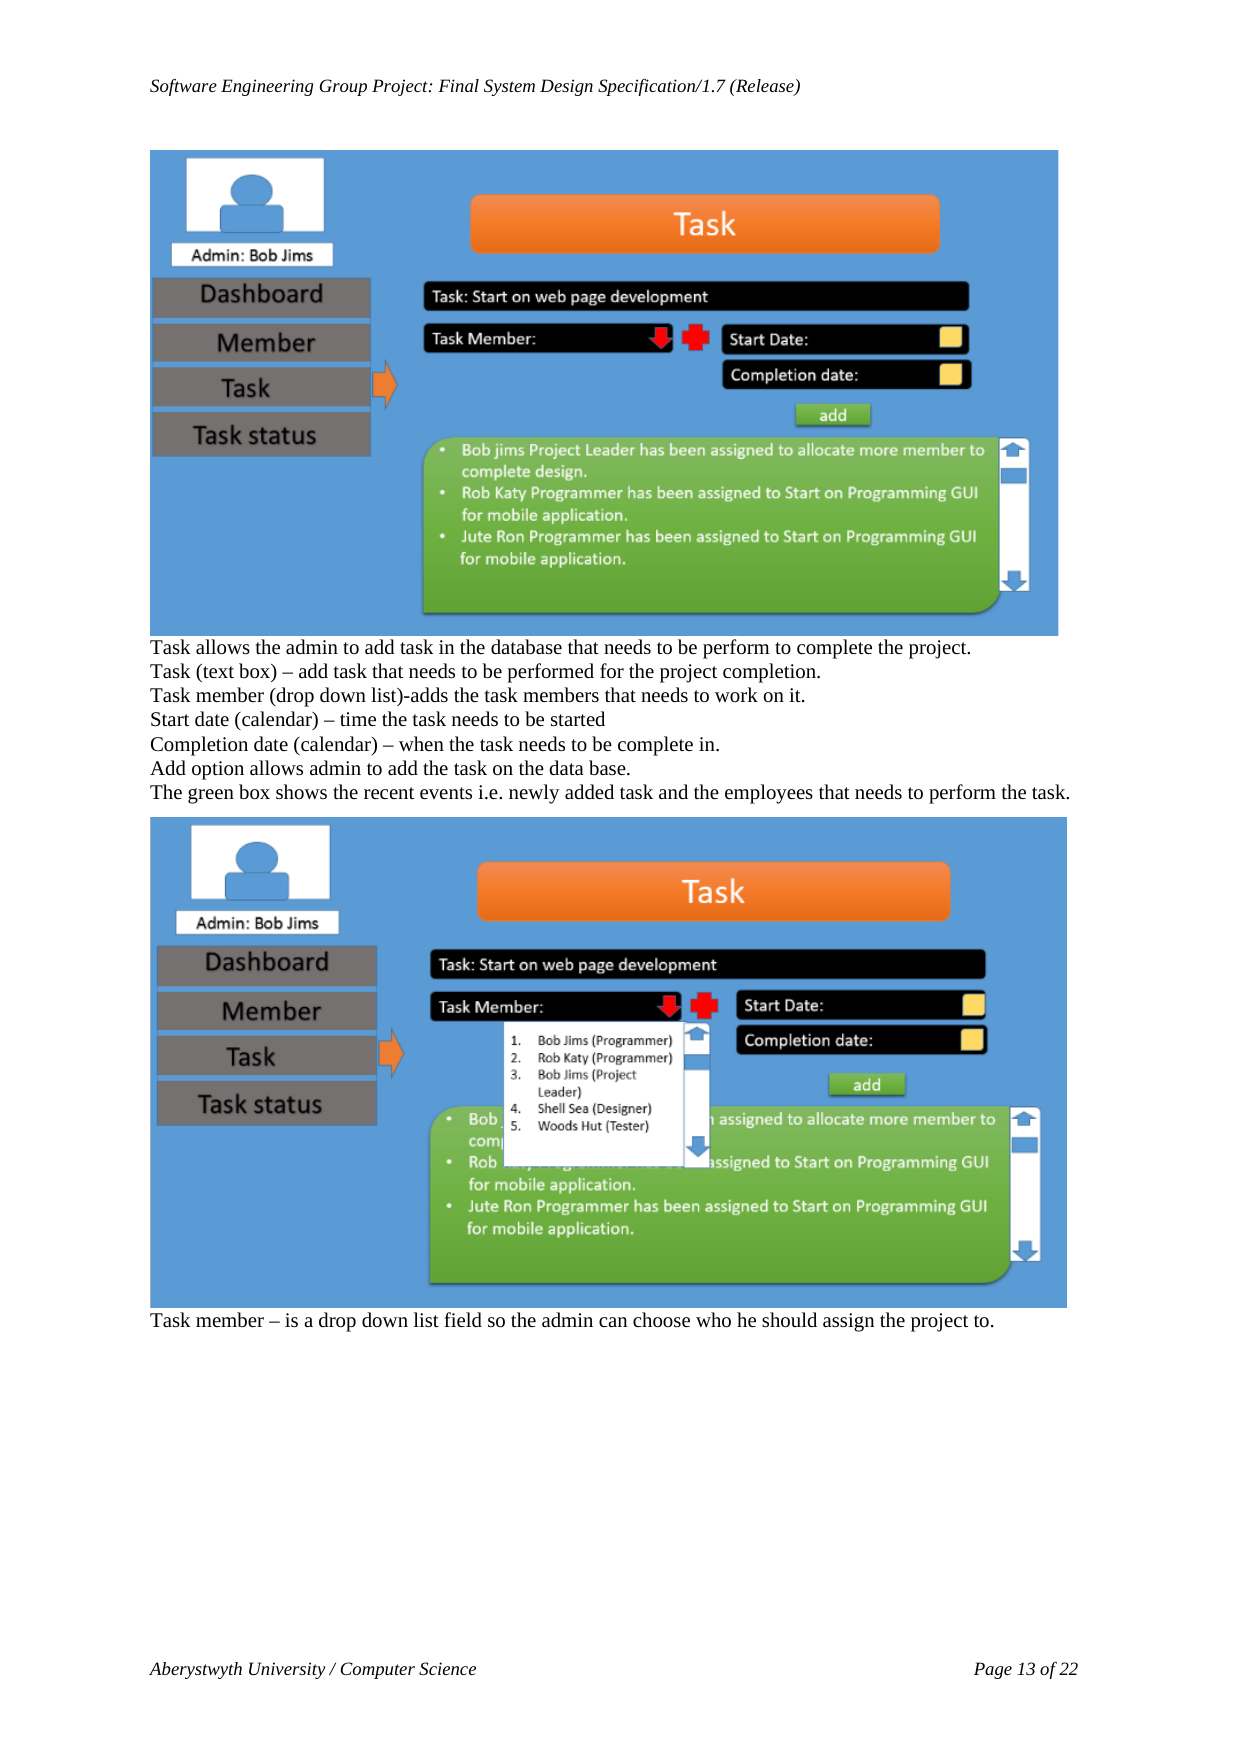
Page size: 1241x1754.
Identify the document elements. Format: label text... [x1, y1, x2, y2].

text Task member (drop down list)-adds the task members that needs to work on it. [150, 683, 1090, 707]
text Completion date (calendar) – when the task needs to be complete in. [150, 731, 1090, 756]
picture [150, 150, 1059, 636]
text Add option allows admin to add the task on the data base. [150, 756, 1090, 779]
text The green box shows the recent events i.e. newly added task and the employees that needs to perform the task. [150, 779, 1090, 804]
text Task (text box) – add task that needs to be performed for the project completion. [150, 659, 1090, 683]
picture [150, 817, 1067, 1308]
text Start date (calendar) – time the task needs to be started [150, 707, 1090, 731]
